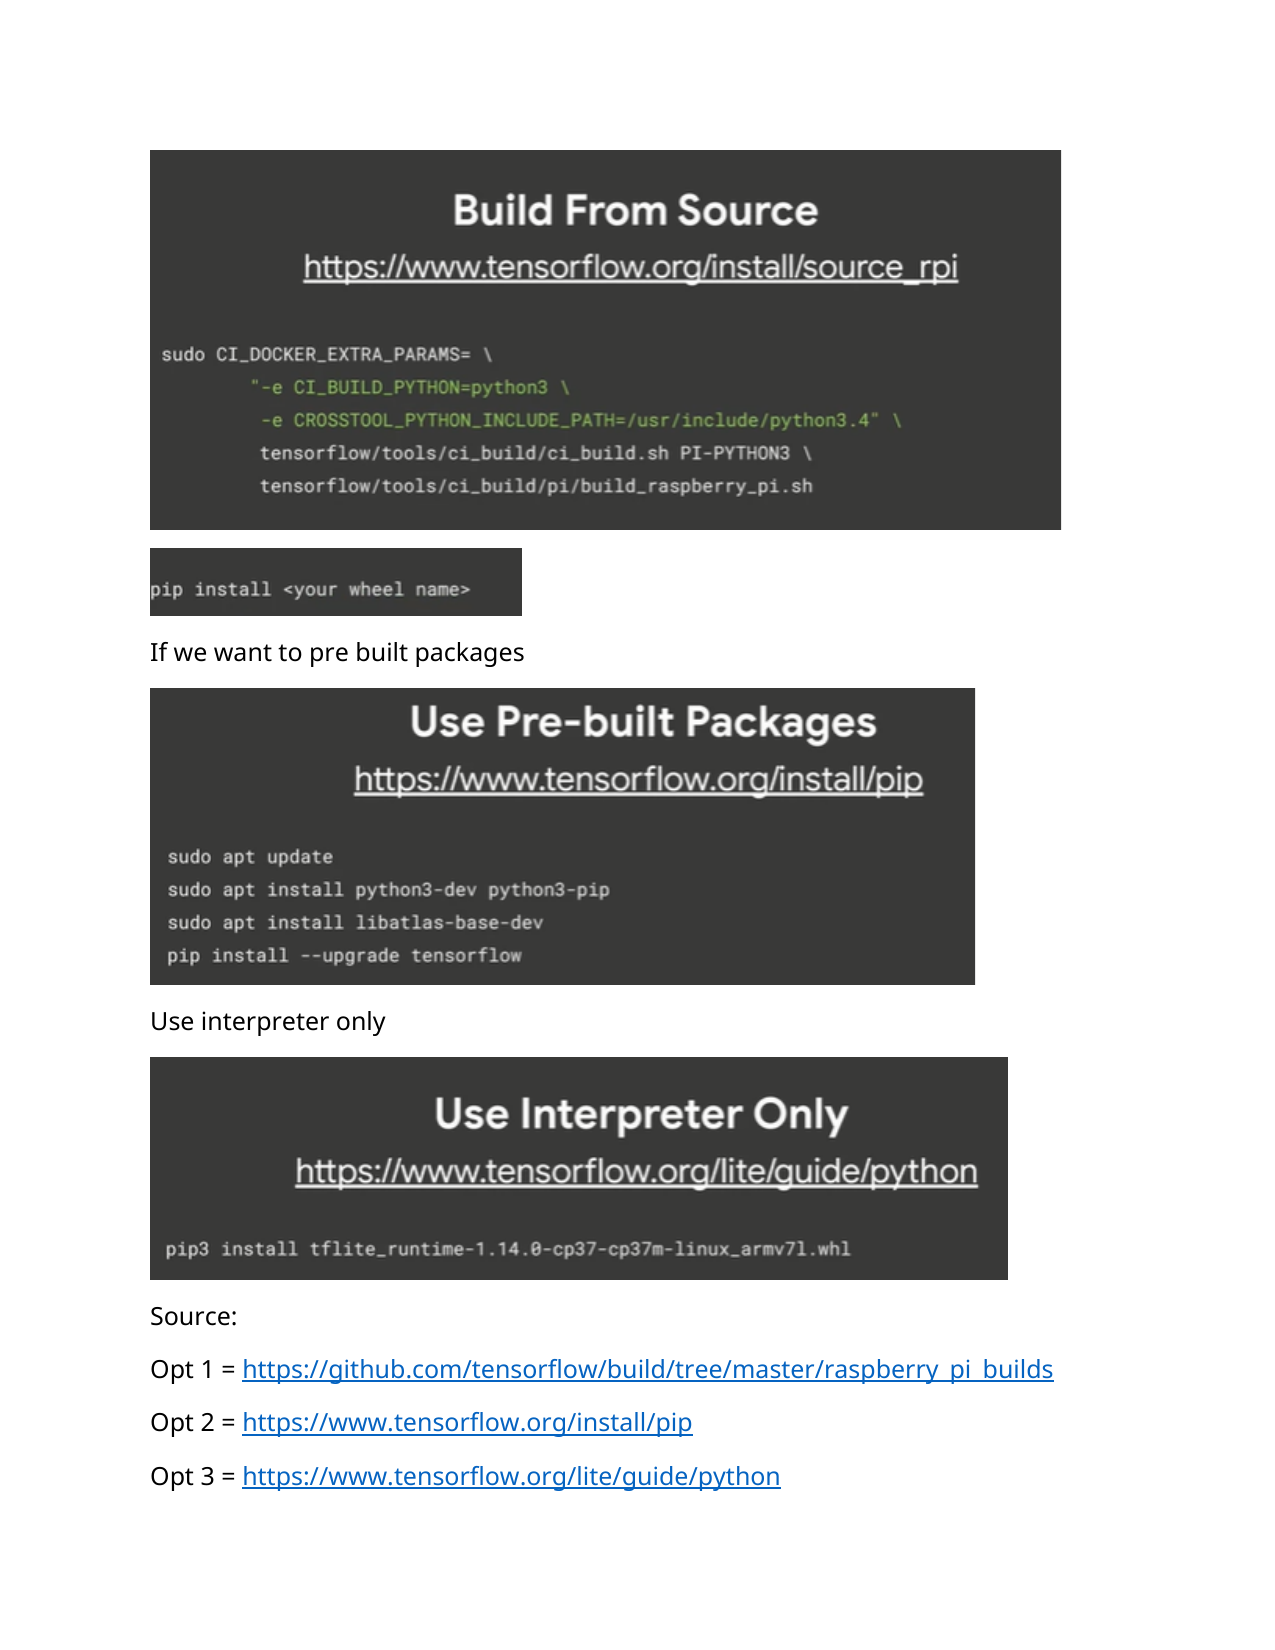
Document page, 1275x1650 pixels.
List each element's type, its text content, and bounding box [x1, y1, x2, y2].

text Opt 1 = https://github.com/tensorflow/build/tree/master/raspberry_pi_builds [150, 1352, 1125, 1386]
text Source: [150, 1298, 1125, 1332]
text If we want to pre built packages [150, 634, 1125, 669]
picture [150, 1057, 1008, 1280]
text Opt 3 = https://www.tensorflow.org/lite/guide/python [150, 1458, 1125, 1492]
text Opt 2 = https://www.tensorflow.org/install/pip [150, 1405, 1125, 1439]
picture [150, 150, 1062, 530]
picture [150, 688, 976, 985]
text Use interpreter only [150, 1004, 1125, 1038]
picture [150, 548, 522, 616]
